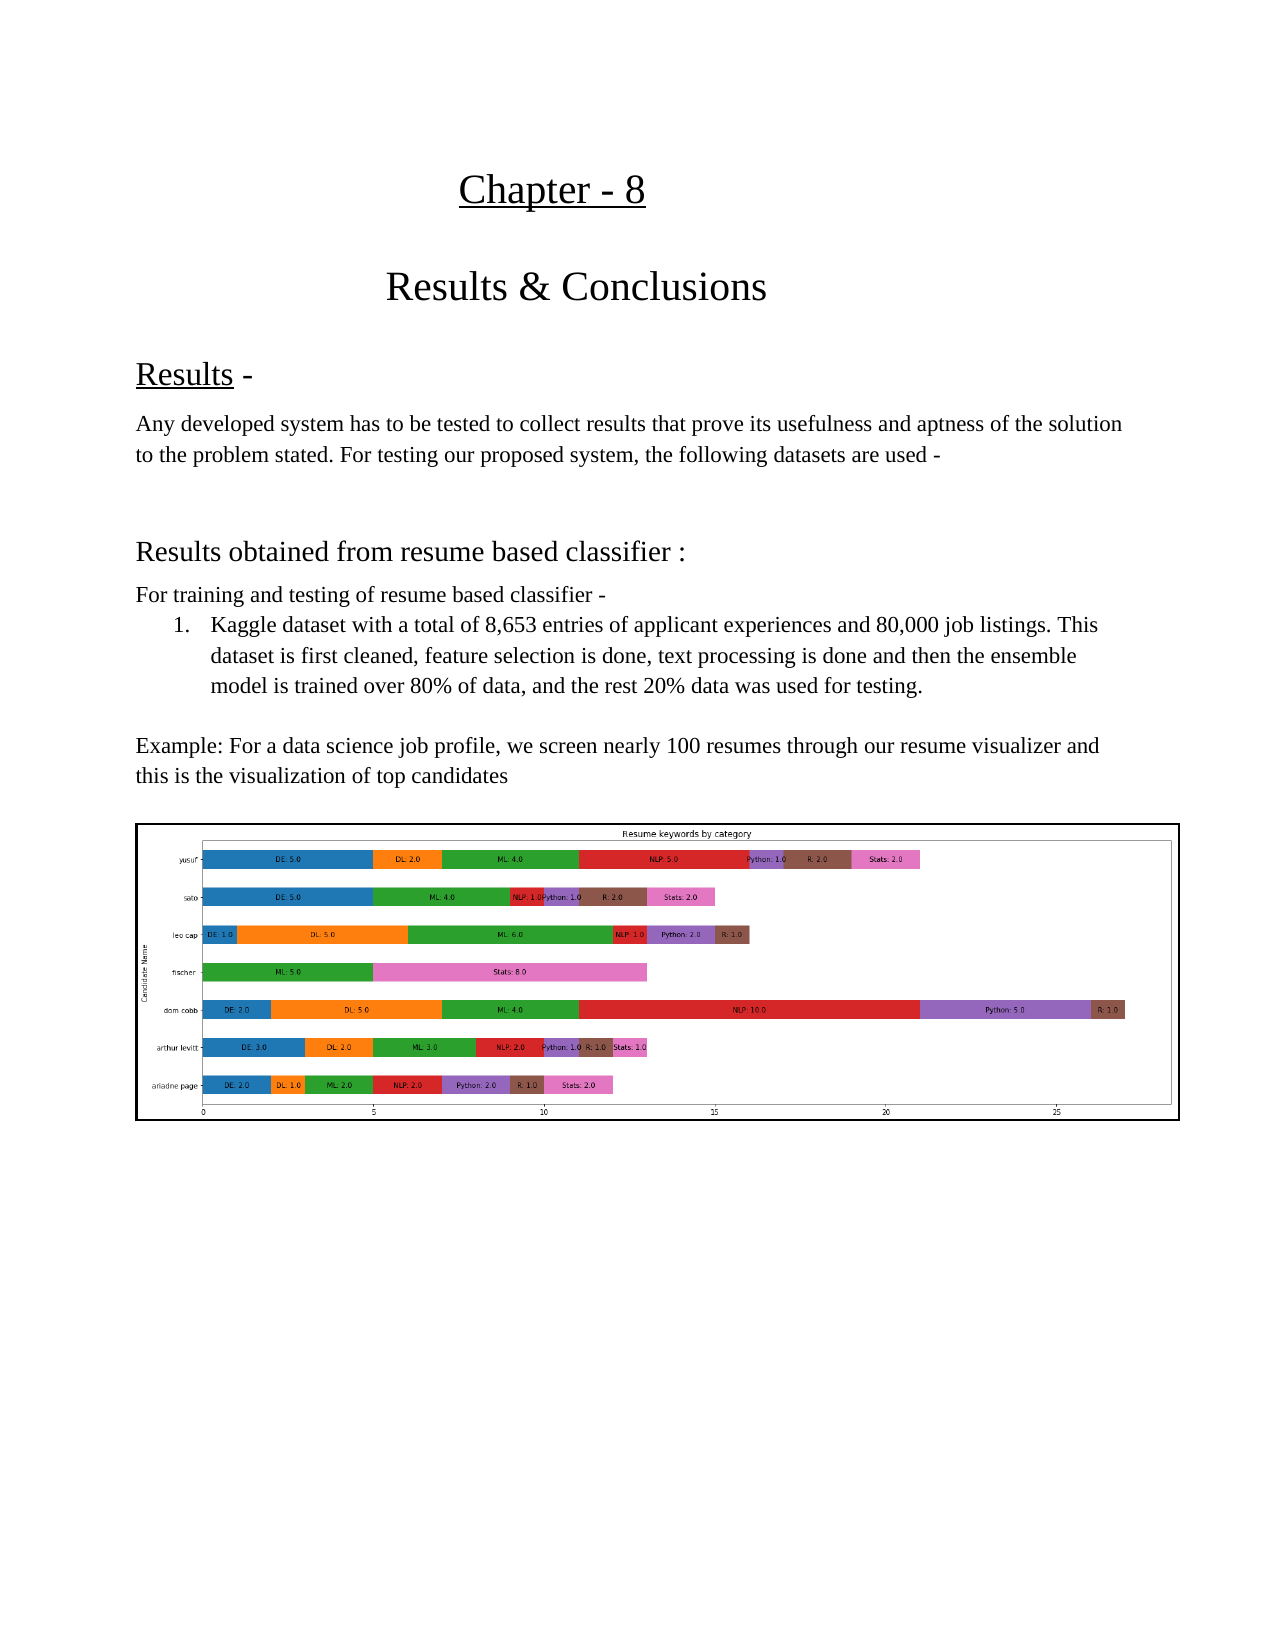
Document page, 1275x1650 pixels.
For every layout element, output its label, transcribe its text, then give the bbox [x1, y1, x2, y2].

subtitle Results - [135, 354, 1275, 392]
text Example: For a data science job profile, we screen nearly 100 resumes through our resume visualizer and this is the visualization of top candidates [135, 732, 1130, 789]
subtitle Results obtained from resume based classifier : [135, 534, 1130, 568]
picture [138, 825, 1178, 1119]
subtitle Chapter - 8 [135, 164, 1130, 212]
text Any developed system has to be tested to collect results that prove its usefulness and aptness of the solution to the problem stated. For testing our proposed system, the following datasets are used - [135, 411, 1130, 467]
text For training and testing of resume based classifier - [135, 581, 1130, 608]
list Kaggle dataset with a total of 8,653 entries of applicant experiences and 80,000 job listings. This dataset is first cleaned, feature selection is done, text processing is done and then the ensemble model is trained over 80% of data, and the rest 20% data was used for testing. [173, 612, 1130, 698]
subtitle Results & Conclusions [135, 261, 1275, 309]
